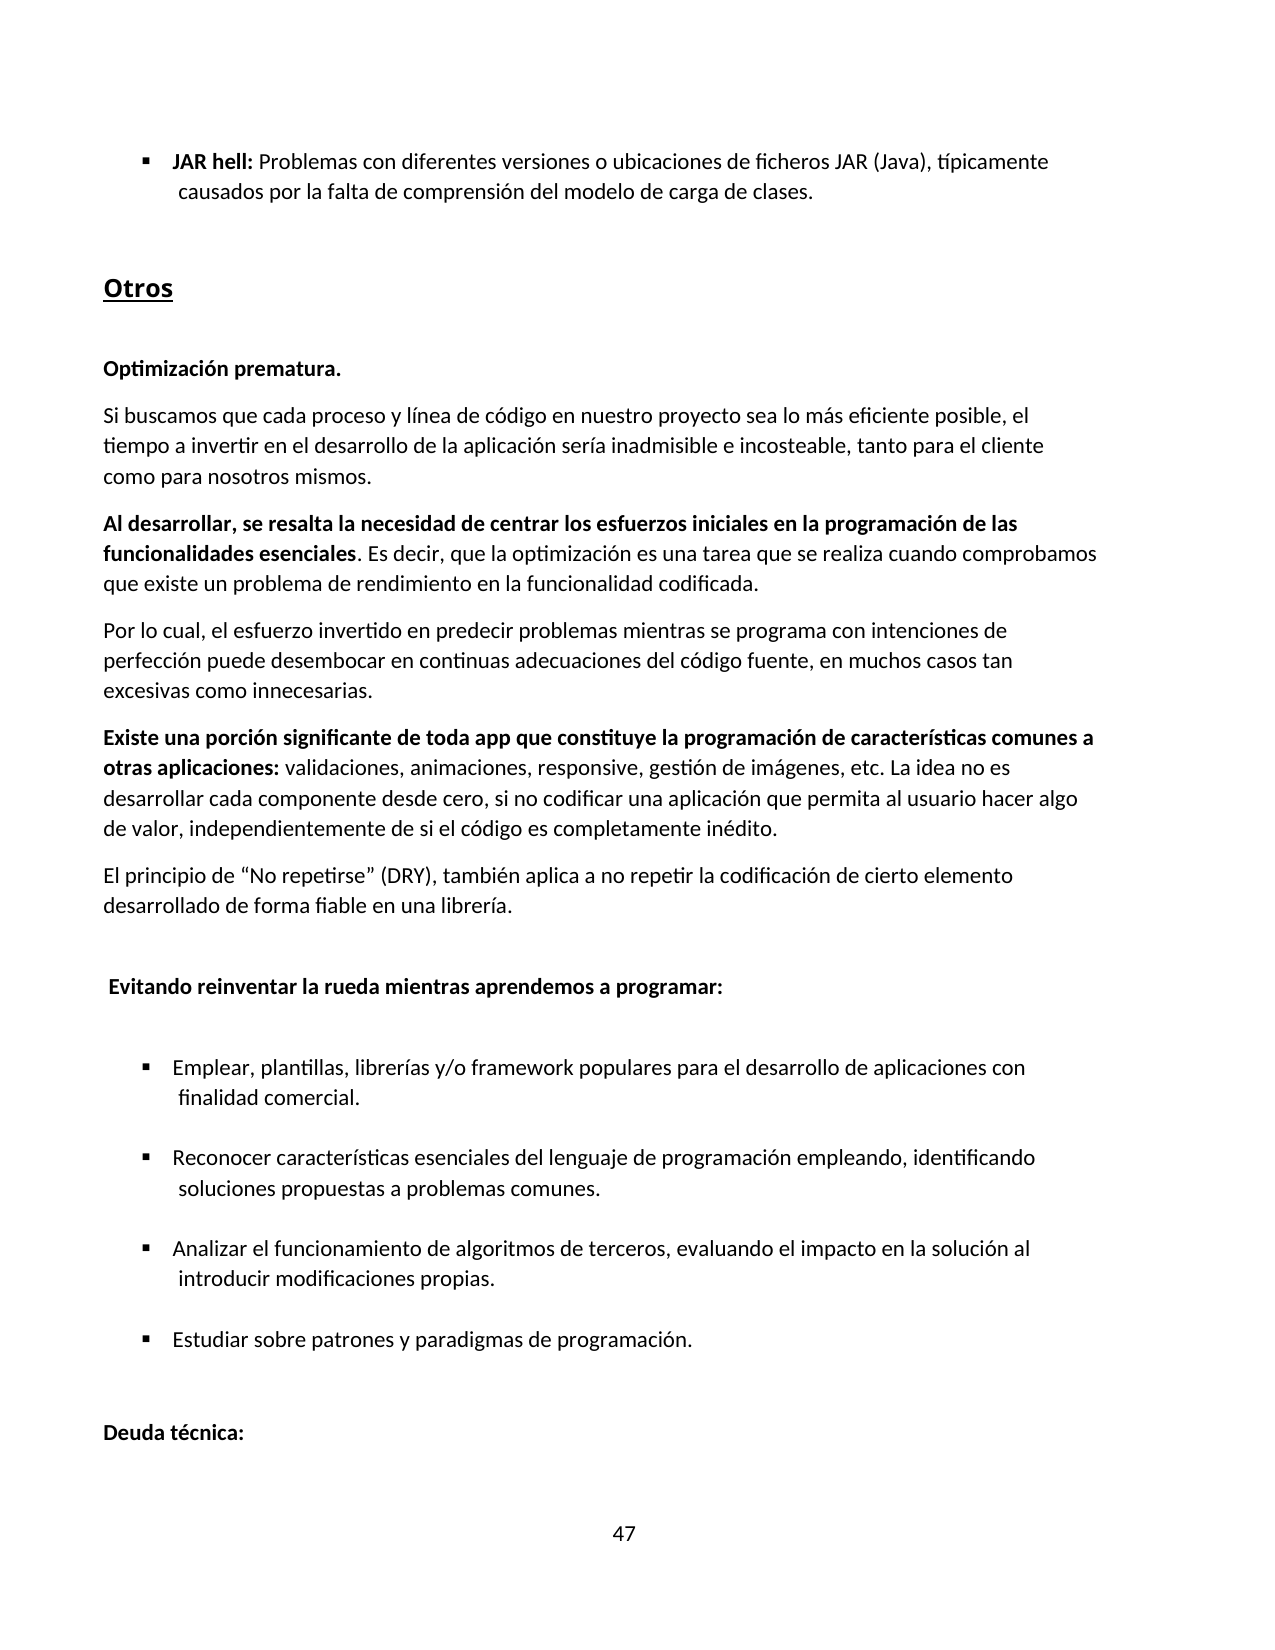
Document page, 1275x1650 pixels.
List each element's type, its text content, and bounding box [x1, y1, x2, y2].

list Reconocer características esenciales del lenguaje de programación empleando, identificando soluciones propuestas a problemas comunes. [141, 1143, 1098, 1202]
text Existe una porción significante de toda app que constituye la programación de características comunes a otras aplicaciones: validaciones, animaciones, responsive, gestión de imágenes, etc. La idea no es desarrollar cada componente desde cero, si no codificar una aplicación que permita al usuario hacer algo de valor, independientemente de si el código es completamente inédito. [103, 723, 1098, 842]
text Deuda técnica: [103, 1418, 1098, 1447]
text Evitando reinventar la rueda mientras aprendemos a programar: [103, 972, 1098, 1000]
list Analizar el funcionamiento de algoritmos de terceros, evaluando el impacto en la solución al introducir modificaciones propias. [141, 1234, 1098, 1292]
text El principio de “No repetirse” (DRY), también aplica a no repetir la codificación de cierto elemento desarrollado de forma fiable en una librería. [103, 861, 1098, 919]
text Al desarrollar, se resalta la necesidad de centrar los esfuerzos iniciales en la programación de las funcionalidades esenciales. Es decir, que la optimización es una tarea que se realiza cuando comprobamos que existe un problema de rendimiento en la funcionalidad codificada. [103, 509, 1098, 597]
text Optimización prematura. [103, 354, 1098, 383]
list Estudiar sobre patrones y paradigmas de programación. [141, 1325, 1098, 1353]
list JAR hell: Problemas con diferentes versiones o ubicaciones de ficheros JAR (Java), típicamente causados por la falta de comprensión del modelo de carga de clases. [141, 147, 1098, 205]
text Si buscamos que cada proceso y línea de código en nuestro proyecto sea lo más eficiente posible, el tiempo a invertir en el desarrollo de la aplicación sería inadmisible e incosteable, tanto para el cliente como para nosotros mismos. [103, 401, 1098, 490]
text Por lo cual, el esfuerzo invertido en predecir problemas mientras se programa con intenciones de perfección puede desembocar en continuas adecuaciones del código fuente, en muchos casos tan excesivas como innecesarias. [103, 616, 1098, 704]
subtitle Otros [103, 271, 1098, 305]
list Emplear, plantillas, librerías y/o framework populares para el desarrollo de aplicaciones con finalidad comercial. [141, 1053, 1098, 1111]
